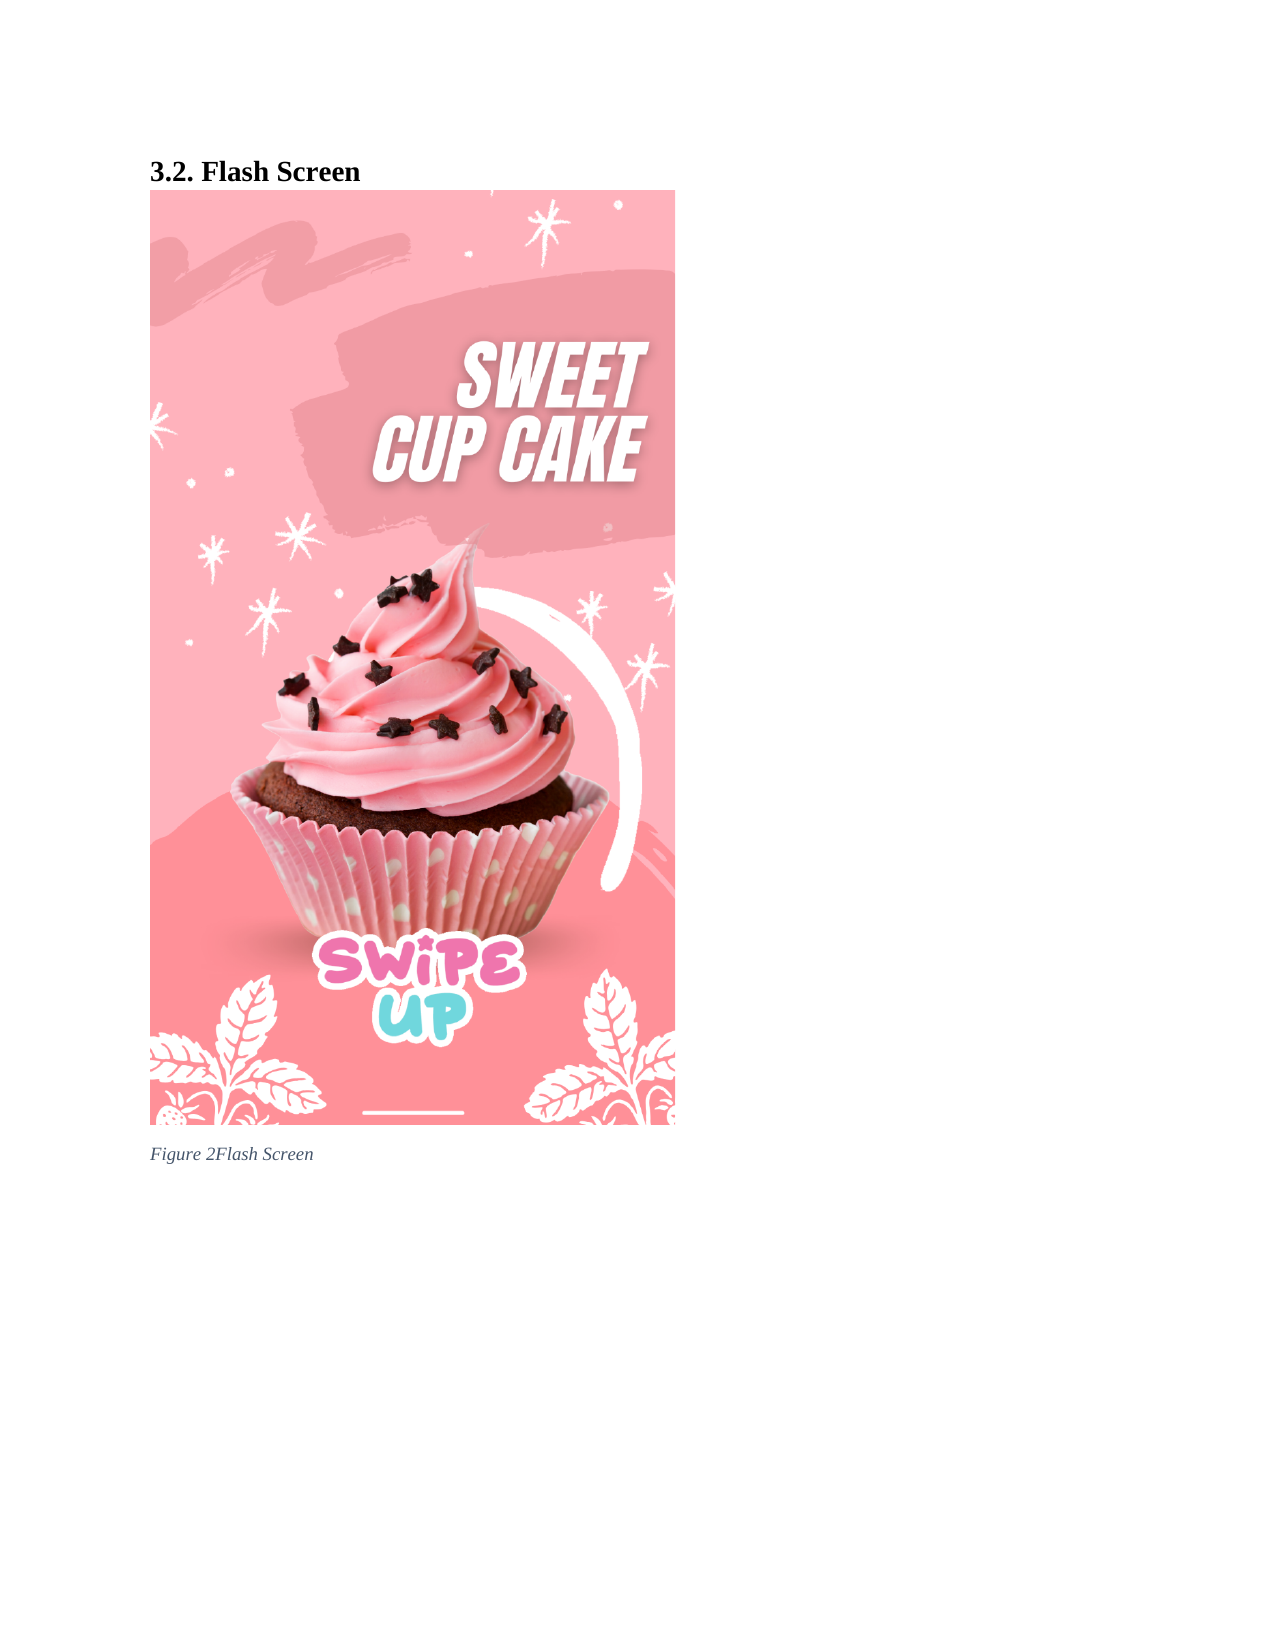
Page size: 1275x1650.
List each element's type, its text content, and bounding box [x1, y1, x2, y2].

subtitle 3.2. Flash Screen [150, 154, 1125, 188]
picture [150, 190, 676, 1125]
text Figure 2Flash Screen [150, 1143, 1125, 1164]
